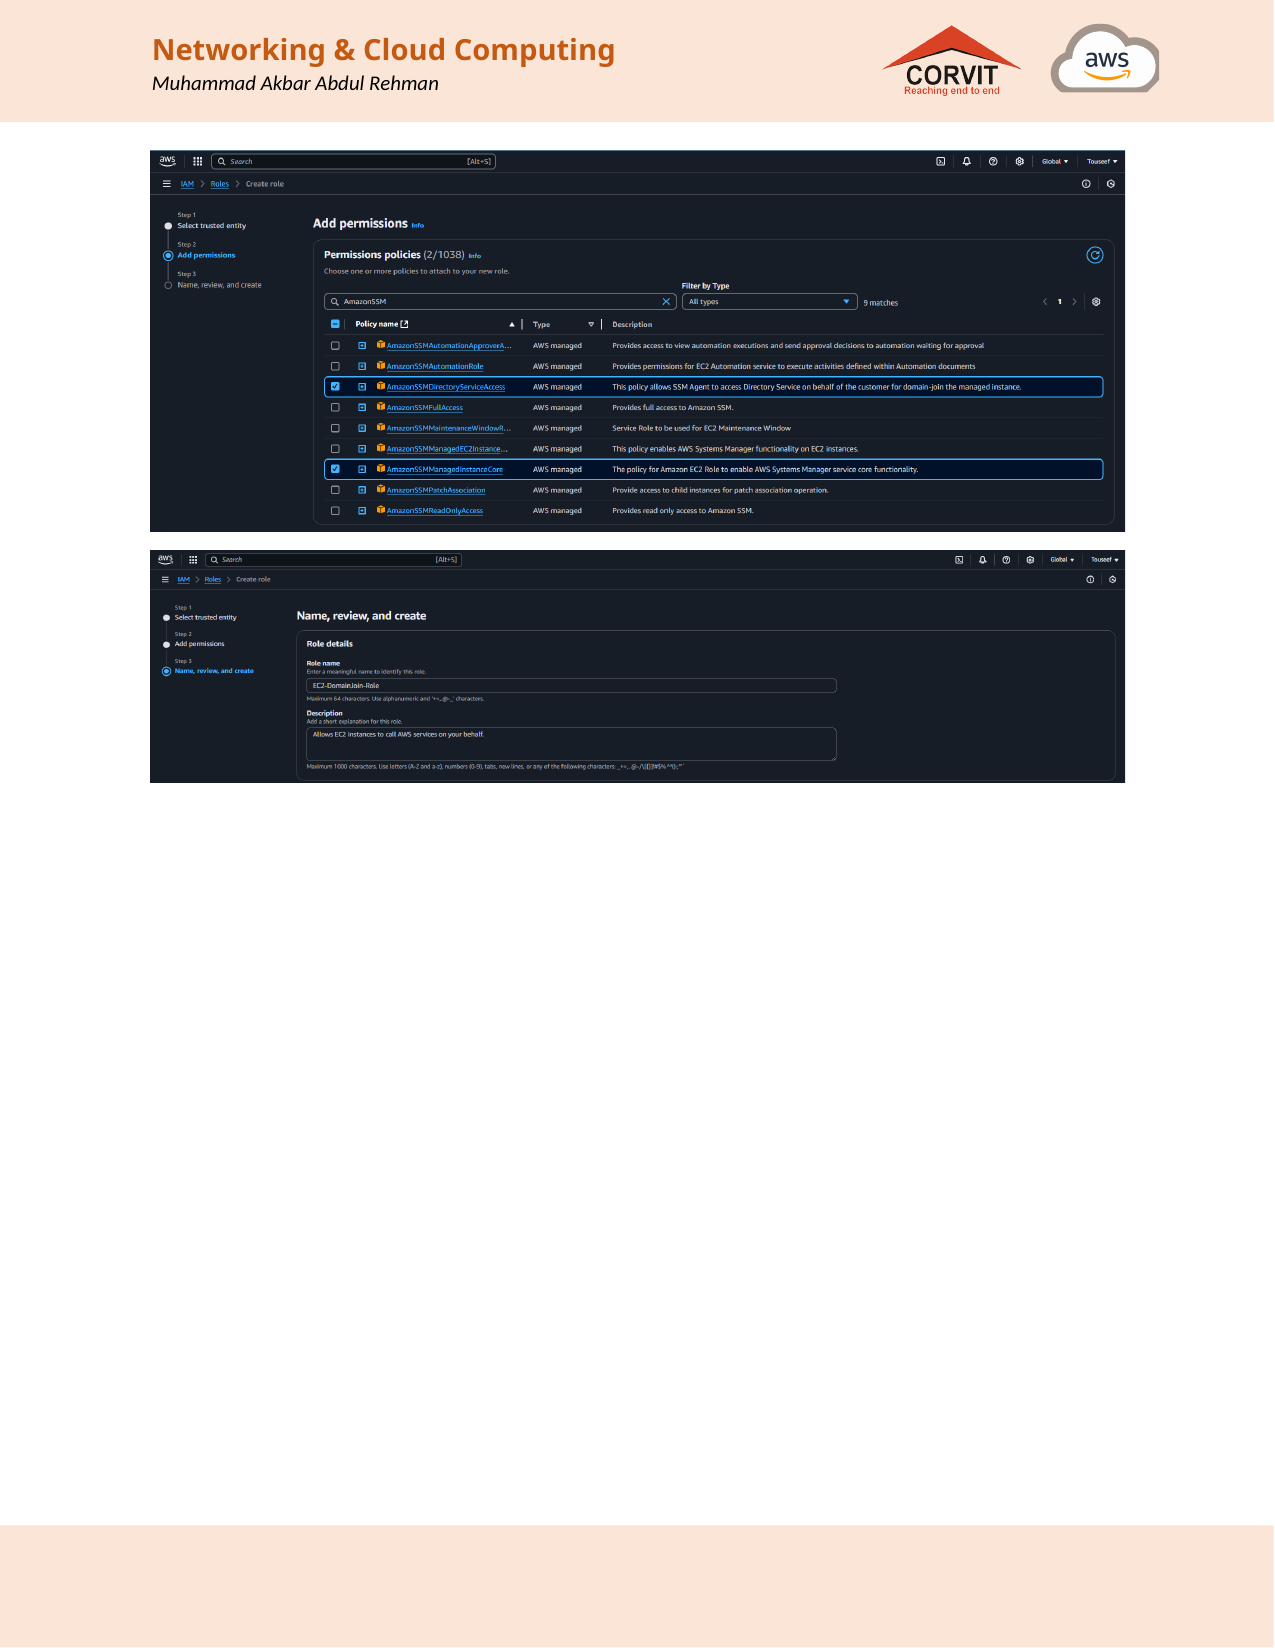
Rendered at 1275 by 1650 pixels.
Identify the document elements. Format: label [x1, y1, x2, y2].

picture [1050, 23, 1164, 97]
picture [882, 25, 1022, 96]
picture [150, 150, 1125, 532]
picture [150, 550, 1125, 783]
